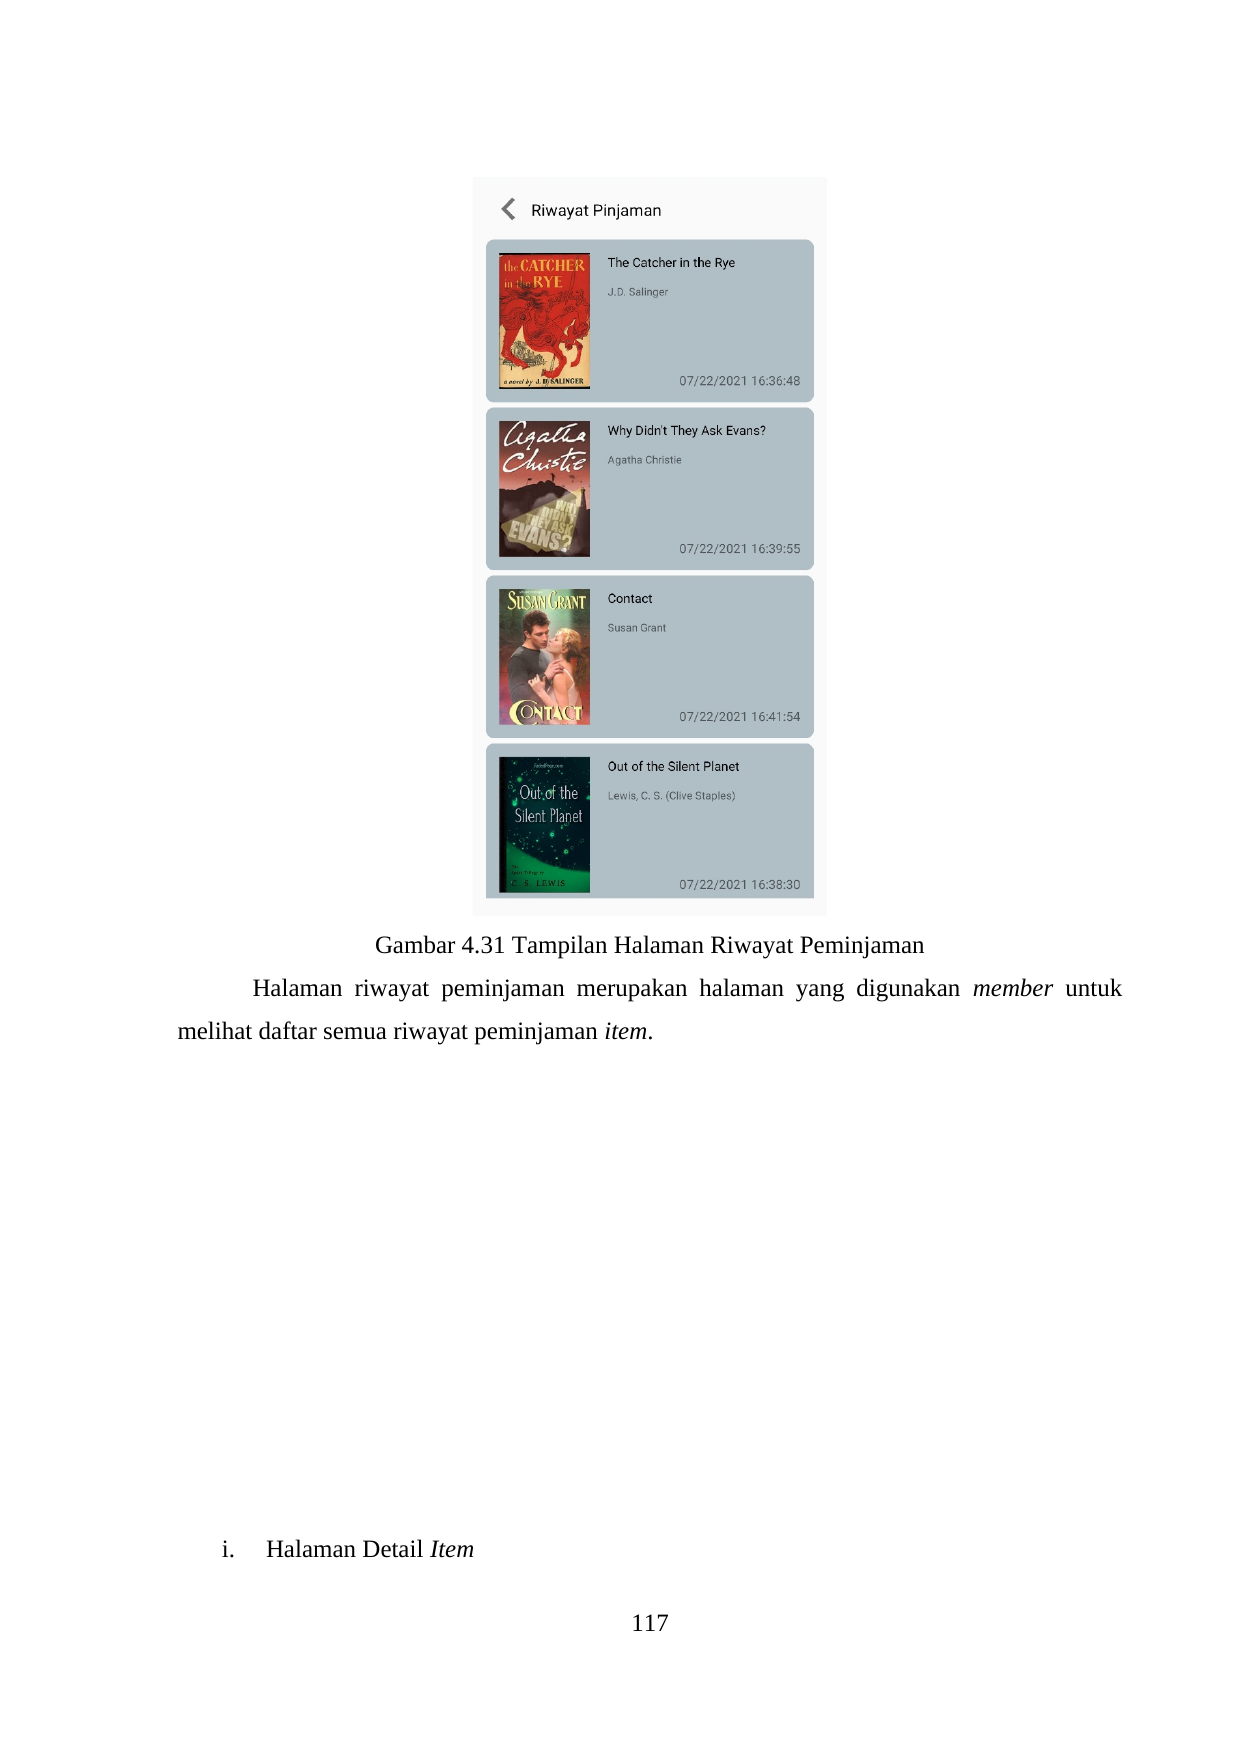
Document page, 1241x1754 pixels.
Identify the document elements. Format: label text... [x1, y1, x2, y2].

text Gambar 4. Tampilan Halaman Riwayat Peminjaman [177, 930, 1122, 959]
text Halaman riwayat peminjaman merupakan halaman yang digunakan member untuk melihat daftar semua riwayat peminjaman item. [177, 973, 1122, 1045]
list Halaman Detail Item [222, 1534, 1122, 1562]
picture [472, 177, 827, 916]
